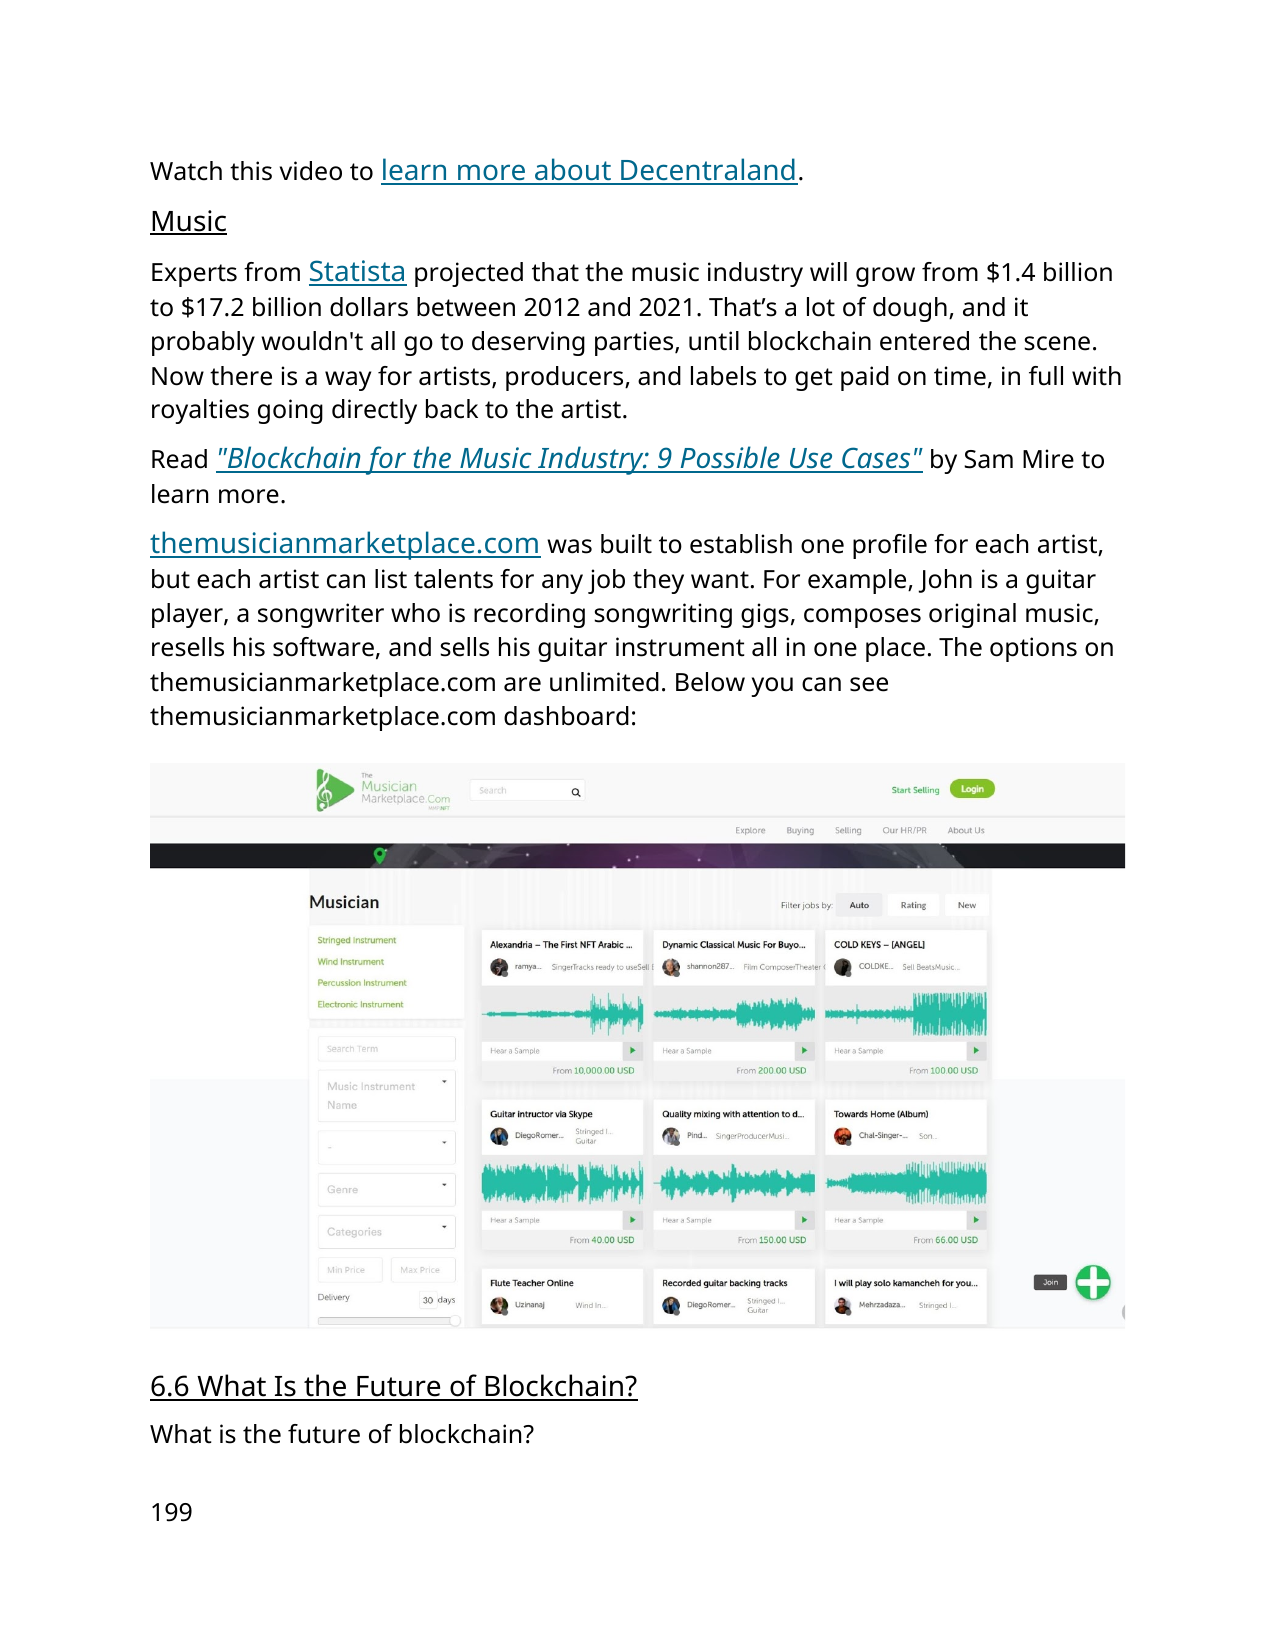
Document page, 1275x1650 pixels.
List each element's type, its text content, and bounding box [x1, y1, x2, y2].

subtitle 6.6 What Is the Future of Blockchain? [150, 1366, 1125, 1404]
text Experts from Statista projected that the music industry will grow from $1.4 billion to $17.2 billion dollars between 2012 and 2021. That’s a lot of dough, and it probably wouldn't all go to deserving parties, until blockchain entered the scene. Now there is a way for artists, producers, and labels to get paid on time, in full with royalties going directly back to the artist. [150, 252, 1125, 426]
text What is the future of blockchain? [150, 1417, 1125, 1451]
picture [150, 763, 1125, 1331]
text themusicianmarketplace.com was built to establish one profile for each artist, but each artist can list talents for any job they want. For example, John is a guitar player, a songwriter who is recording songwriting gigs, composes original music, resells his software, and sells his guitar instrument all in one place. The options on themusicianmarketplace.com are unlimited. Below you can see themusicianmarketplace.com dashboard: [150, 524, 1125, 732]
subtitle Music [150, 201, 1125, 239]
text Watch this video to learn more about Decentraland. [150, 150, 1125, 188]
text Read "Blockchain for the Music Industry: 9 Possible Use Cases" by Sam Mire to learn more. [150, 439, 1125, 511]
